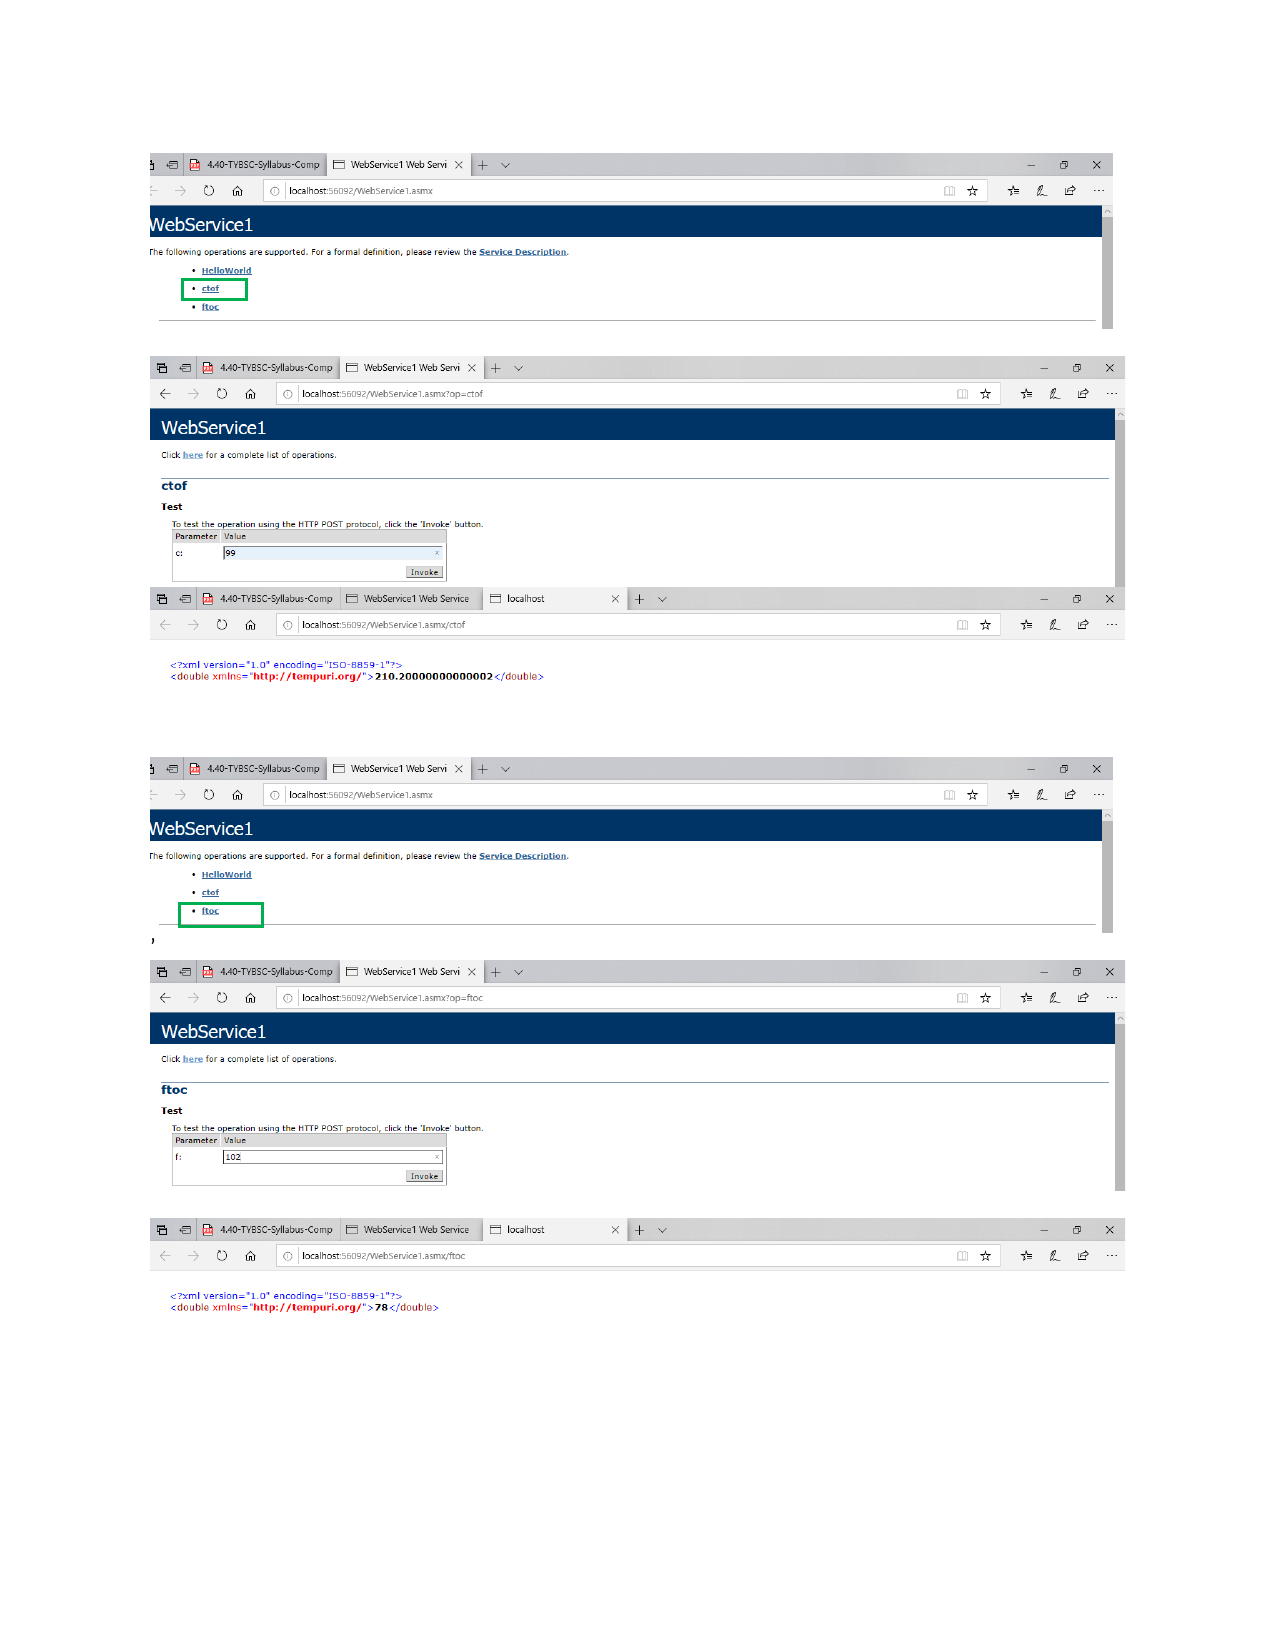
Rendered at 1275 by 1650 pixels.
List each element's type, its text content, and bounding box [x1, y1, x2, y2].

picture [150, 356, 1125, 699]
picture [150, 757, 1113, 933]
picture [150, 960, 1125, 1191]
picture [150, 1218, 1125, 1345]
picture [150, 153, 1113, 329]
